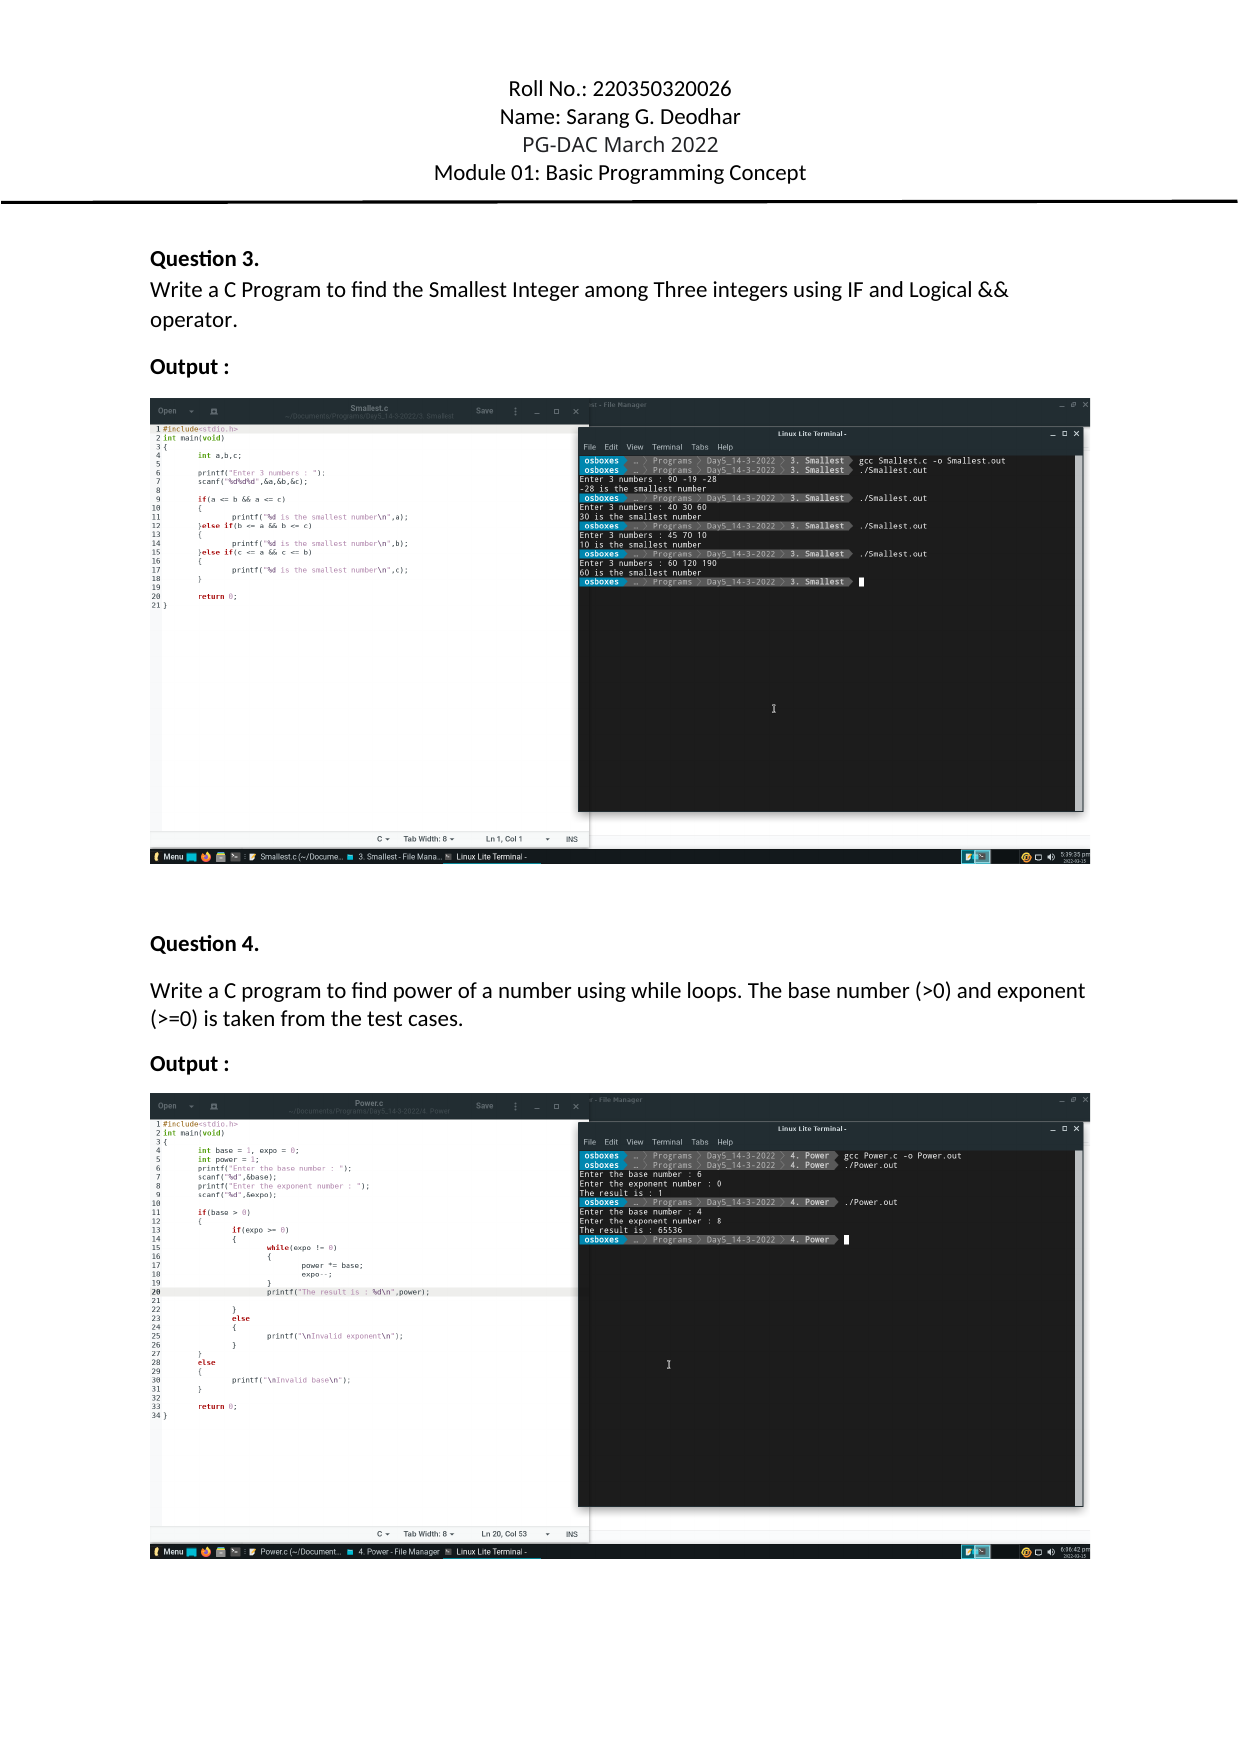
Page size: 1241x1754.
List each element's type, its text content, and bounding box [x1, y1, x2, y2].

text Output : [150, 1049, 1090, 1077]
text Write a C Program to find the Smallest Integer among Three integers using IF and Logical && operator. [150, 275, 1090, 333]
text Question 3. [150, 244, 1090, 272]
picture [150, 398, 1091, 864]
text Output : [150, 352, 1090, 380]
text Question 4. [150, 929, 1090, 958]
picture [150, 1093, 1091, 1559]
text Write a C program to find power of a number using while loops. The base number (>0) and exponent (>=0) is taken from the test cases. [150, 976, 1090, 1032]
